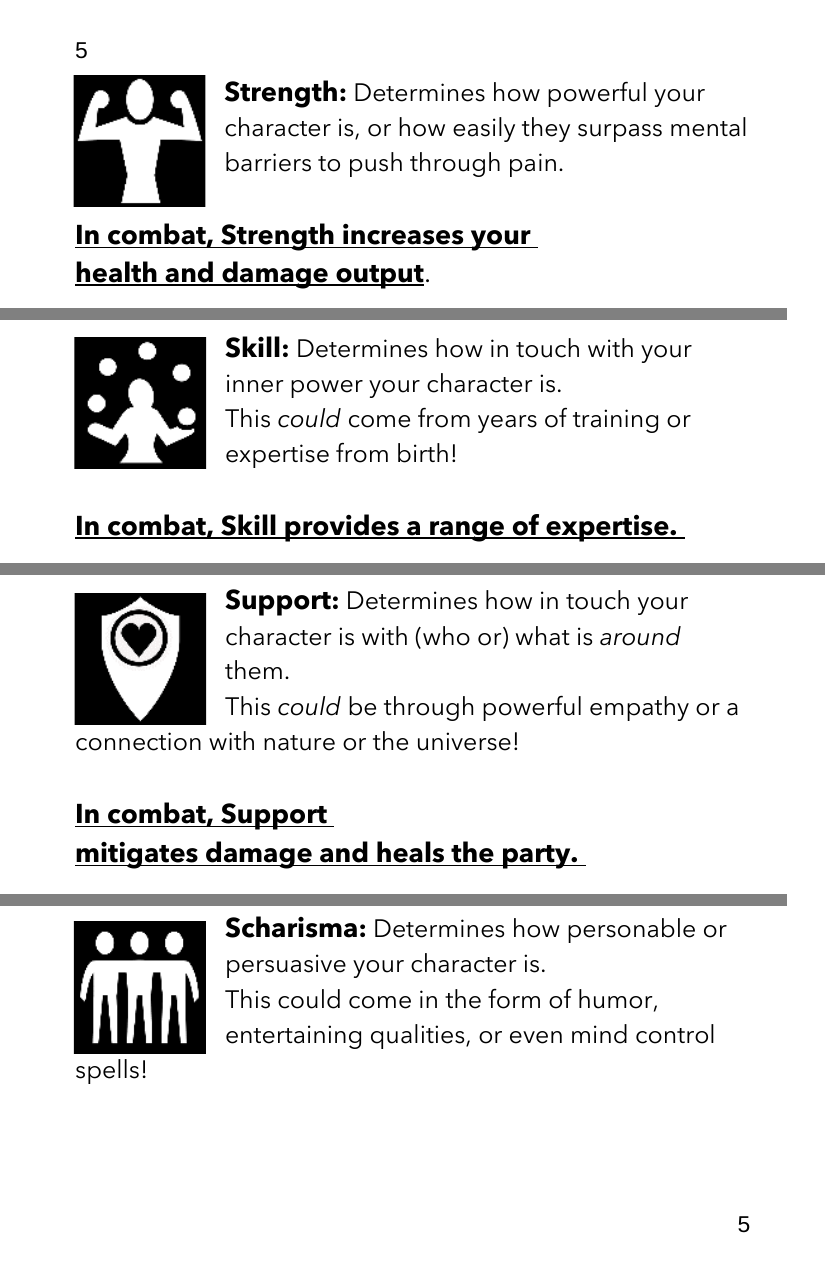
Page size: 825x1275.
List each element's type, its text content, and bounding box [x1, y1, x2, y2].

text Strength: Determines how powerful your character is, or how easily they surpass mental barriers to push through pain. [206, 75, 750, 177]
picture [74, 337, 207, 469]
text Skill: Determines how in touch with your inner power your character is. This could come from years of training or expertise from birth! [75, 331, 750, 468]
picture [73, 921, 206, 1054]
text In combat, Skill provides a range of expertise. [75, 474, 750, 542]
text Scharisma: Determines how personable or persuasive your character is. [75, 911, 750, 979]
text In combat, Strength increases your health and damage output. [75, 219, 750, 289]
text mitigates damage and heals the party. [75, 837, 750, 869]
text This could be through powerful empathy or a connection with nature or the universe! [75, 691, 750, 757]
text In combat, Support [75, 798, 750, 831]
text This could come in the form of humor, entertaining qualities, or even mind control spells! [75, 984, 750, 1084]
picture [74, 593, 207, 725]
text Support: Determines how in touch your character is with (who or) what is around them. [75, 583, 750, 686]
picture [73, 75, 206, 207]
